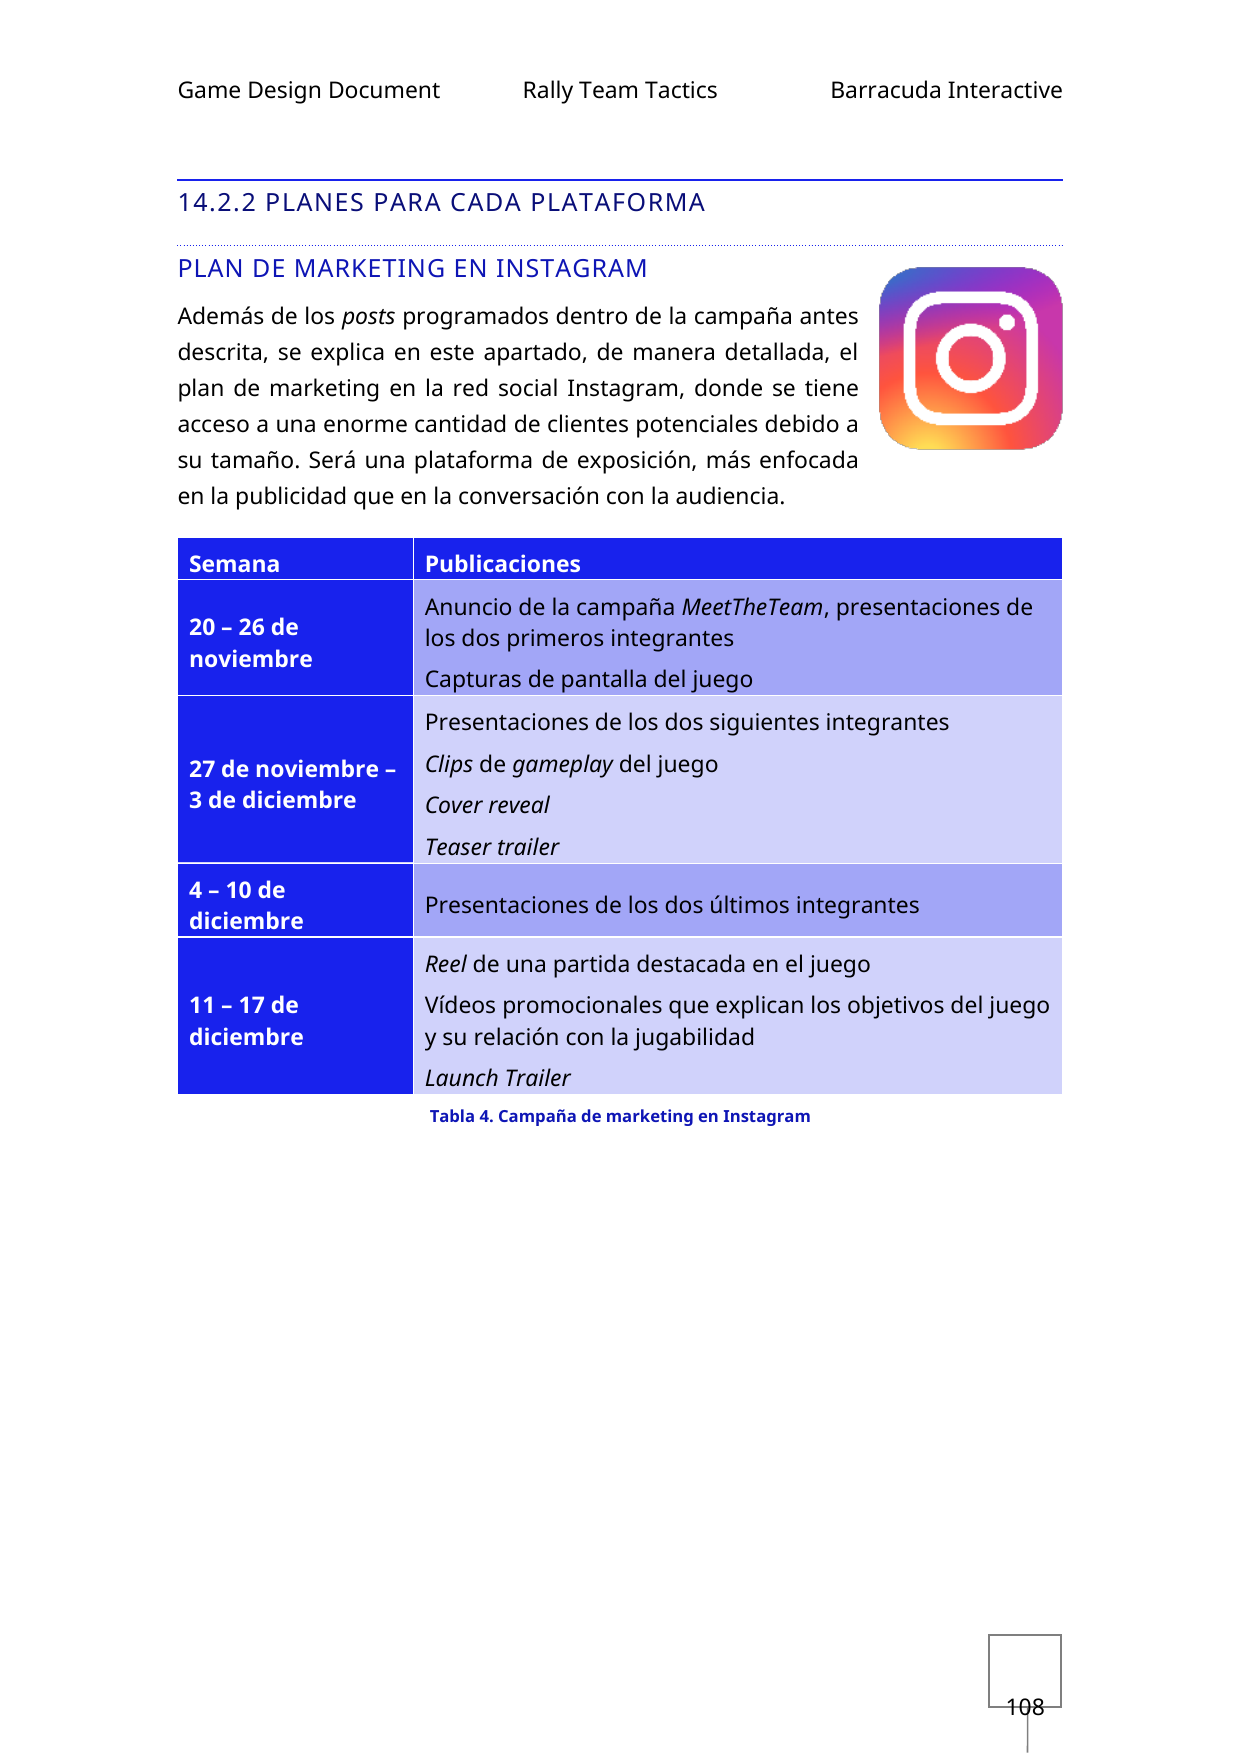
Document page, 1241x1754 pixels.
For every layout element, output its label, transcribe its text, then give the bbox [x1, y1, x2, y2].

table_cell Presentaciones de los dos últimos integrantes [414, 864, 1062, 936]
table_cell 11 – 17 de diciembre [178, 938, 413, 1094]
table_cell 20 – 26 de noviembre [178, 580, 413, 695]
text Además de los posts programados dentro de la campaña antes descrita, se explica en este apartado, de manera detallada, el plan de marketing en la red social Instagram, donde se tiene acceso a una enorme cantidad de clientes potenciales debido a su tamaño. Será una plataforma de exposición, más enfocada en la publicidad que en la conversación con la audiencia. [177, 300, 1063, 511]
table_cell Anuncio de la campaña MeetTheTeam, presentaciones de los dos primeros integrantes Capturas de pantalla del juego [414, 580, 1062, 695]
subtitle 14.2.2 Planes para cada plataforma [177, 181, 1063, 219]
subtitle Plan de marketing en instagram [177, 244, 1063, 284]
table_cell Presentaciones de los dos siguientes integrantes Clips de gameplay del juego Cover reveal Teaser trailer [414, 696, 1062, 862]
table_header Semana [178, 538, 413, 579]
table_header Publicaciones [414, 538, 1062, 579]
table_cell Reel de una partida destacada en el juego Vídeos promocionales que explican los objetivos del juego y su relación con la jugabilidad Launch Trailer [414, 938, 1062, 1094]
picture [878, 266, 1063, 451]
table_cell 27 de noviembre – 3 de diciembre [178, 696, 413, 862]
table_cell 4 – 10 de diciembre [178, 864, 413, 936]
